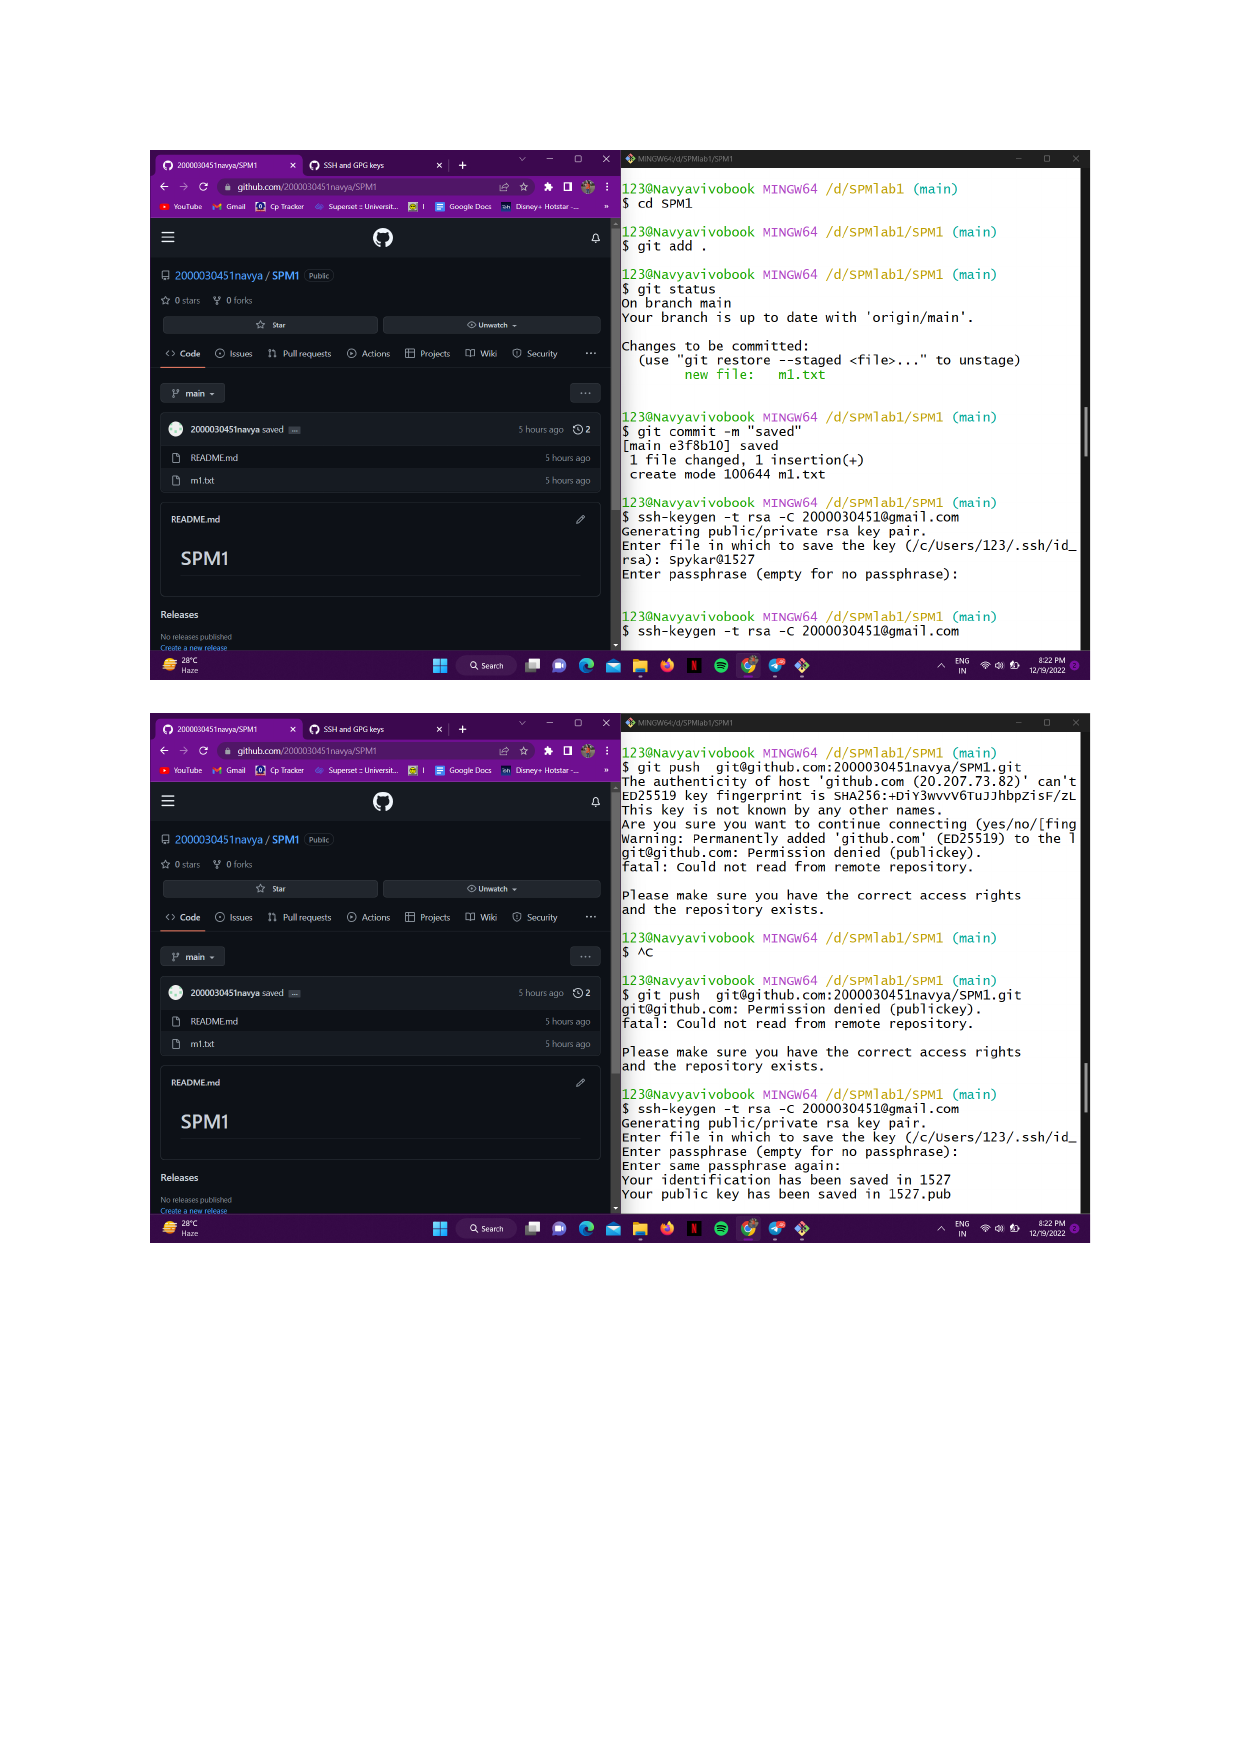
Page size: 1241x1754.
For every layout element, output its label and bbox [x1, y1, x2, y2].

picture [150, 713, 1091, 1243]
picture [150, 150, 1091, 680]
